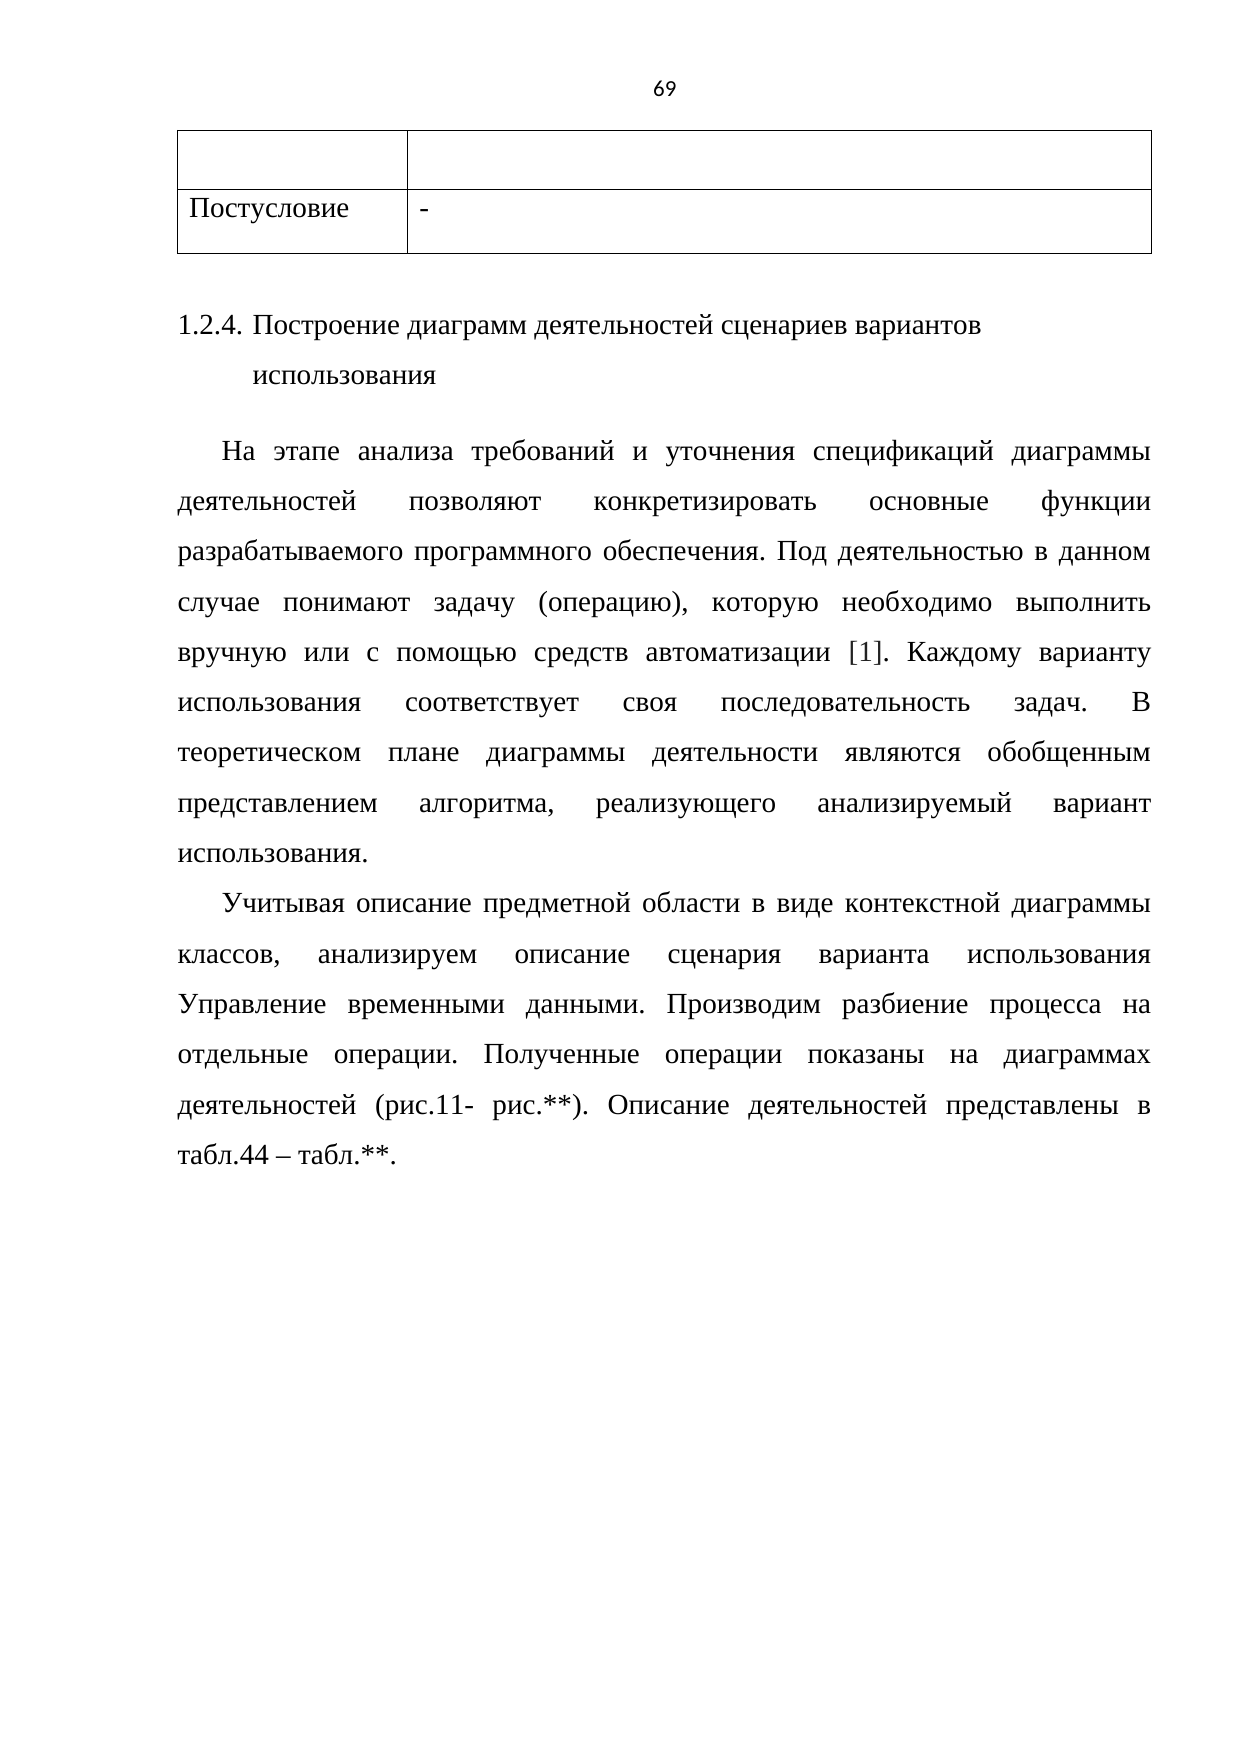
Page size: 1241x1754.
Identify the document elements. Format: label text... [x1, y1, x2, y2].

text Учитывая описание предметной области в виде контекстной диаграммы классов, анализируем описание сценария варианта использования Управление временными данными. Производим разбиение процесса на отдельные операции. Полученные операции показаны на диаграммах деятельностей (рис.11- рис.**). Описание деятельностей представлены в табл.44 – табл.**. [177, 886, 1152, 1171]
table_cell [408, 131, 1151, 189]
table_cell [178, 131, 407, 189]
subtitle Построение диаграмм деятельностей сценариев вариантов использования [177, 307, 1152, 391]
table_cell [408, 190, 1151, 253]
text На этапе анализа требований и уточнения спецификаций диаграммы деятельностей позволяют конкретизировать основные функции разрабатываемого программного обеспечения. Под деятельностью в данном случае понимают задачу (операцию), которую необходимо выполнить вручную или с помощью средств автоматизации [1]. Каждому варианту использования соответствует своя последовательность задач. В теоретическом плане диаграммы деятельности являются обобщенным представлением алгоритма, реализующего анализируемый вариант использования. [177, 433, 1152, 869]
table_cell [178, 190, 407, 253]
